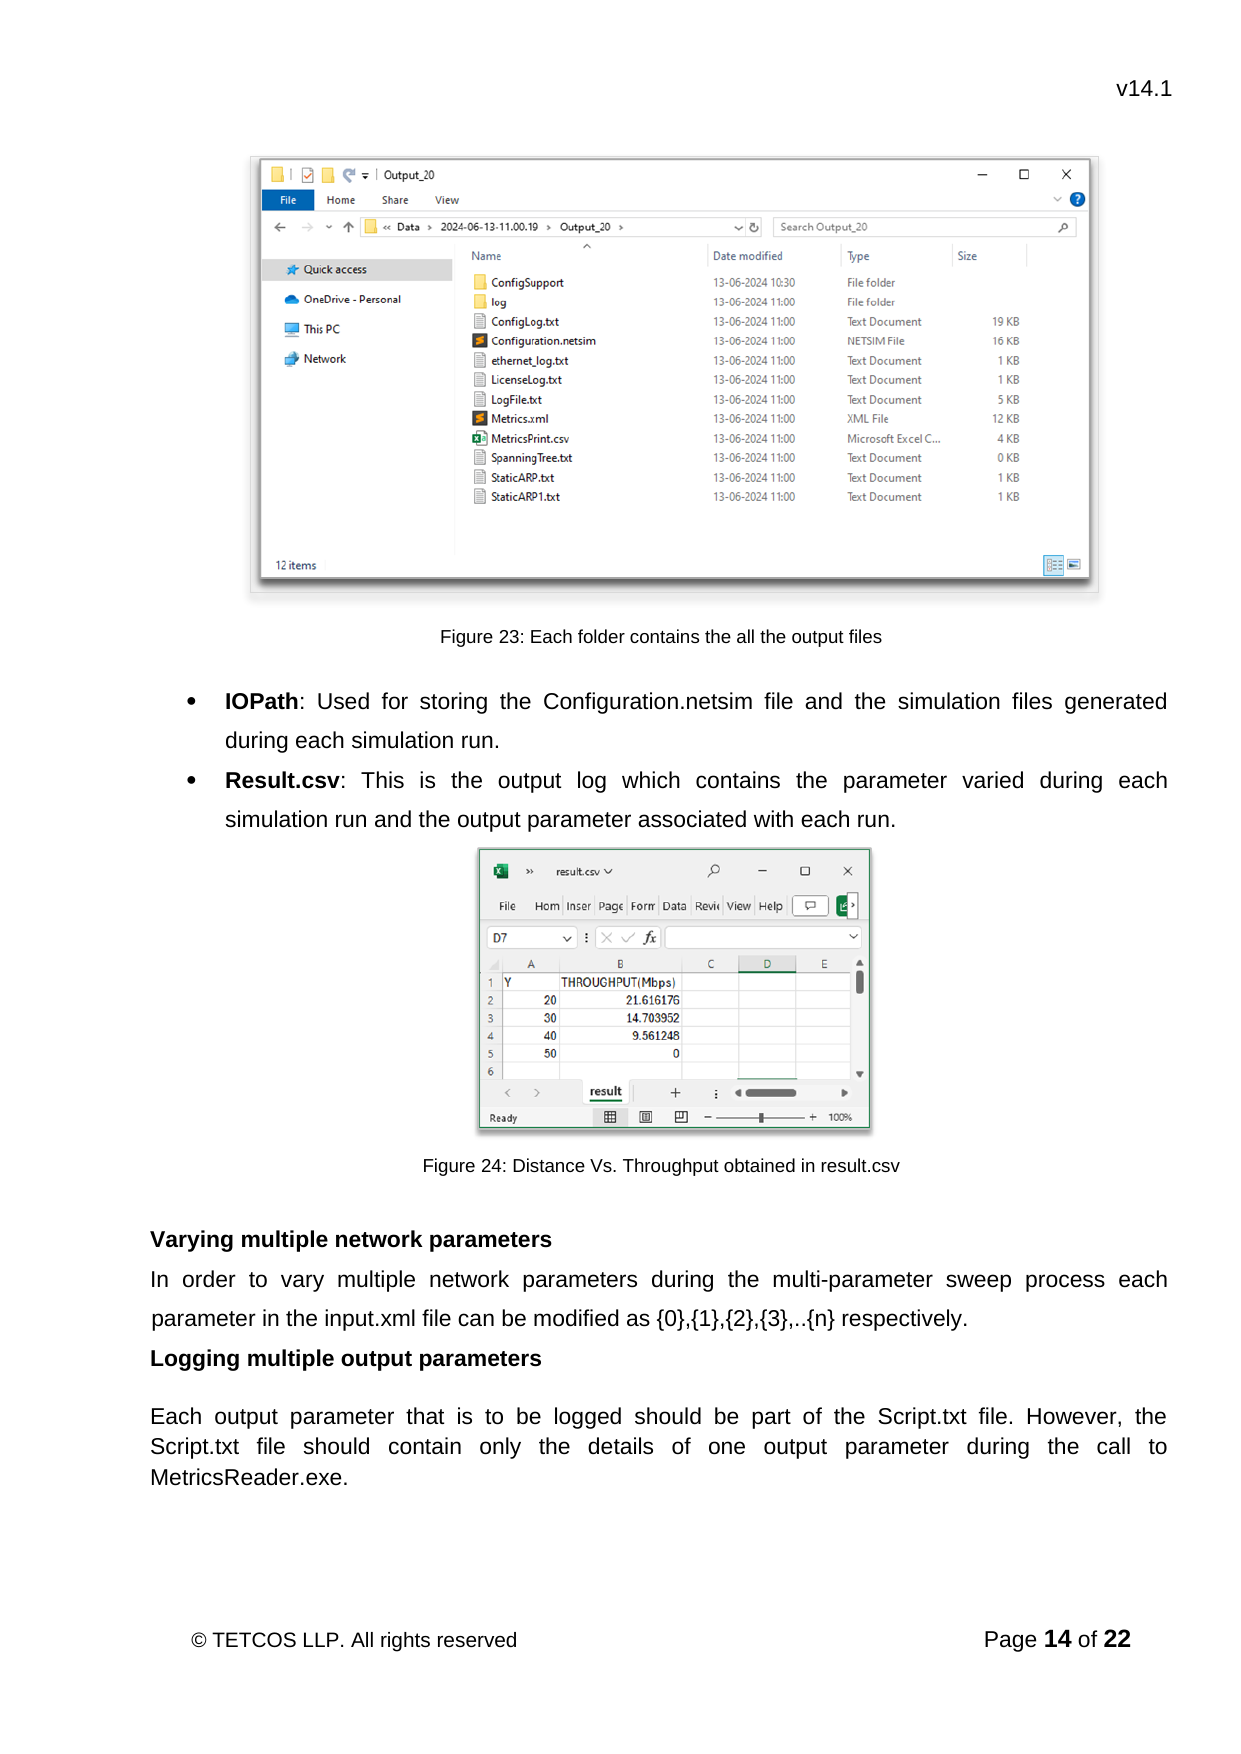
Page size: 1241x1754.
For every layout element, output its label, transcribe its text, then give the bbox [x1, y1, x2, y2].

text Figure 24: Distance Vs. Throughput obtained in result.csv [150, 1154, 1172, 1176]
list IOPath: Used for storing the Configuration.netsim file and the simulation files generated during each simulation run. [187, 688, 1169, 753]
list Result.csv: This is the output log which contains the parameter varied during each simulation run and the output parameter associated with each run. [187, 767, 1169, 832]
text Figure 23: Each folder contains the all the output files [150, 626, 1172, 647]
picture [251, 157, 1098, 592]
text In order to vary multiple network parameters during the multi-parameter sweep process each parameter in the input.xml file can be modified as {0},{1},{2},{3},..{n} respectively. [150, 1266, 1169, 1332]
text Logging multiple output parameters [150, 1345, 1169, 1371]
text Varying multiple network parameters [150, 1226, 1169, 1253]
text Each output parameter that is to be logged should be part of the Script.txt file. However, the Script.txt file should contain only the details of one output parameter during the call to MetricsReader.exe. [150, 1403, 1169, 1490]
picture [469, 845, 879, 1142]
